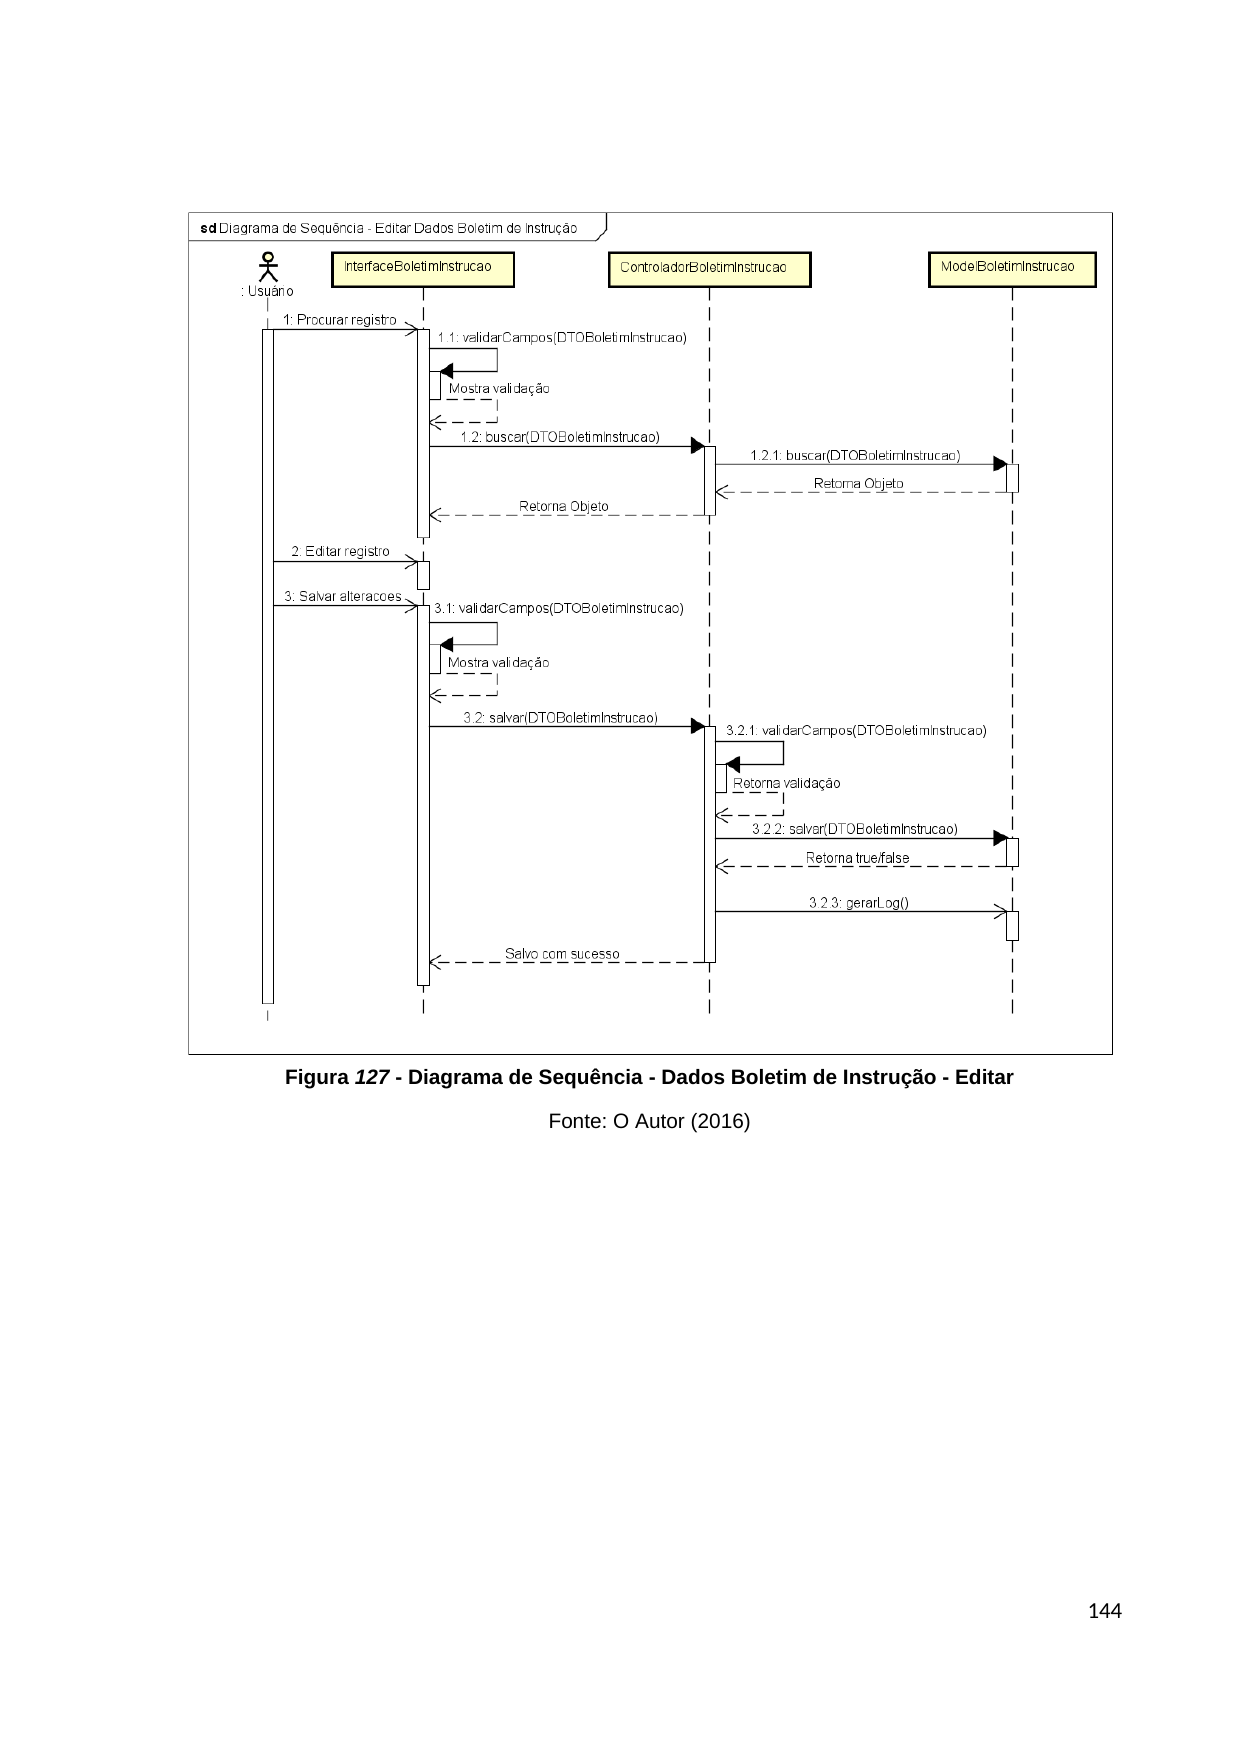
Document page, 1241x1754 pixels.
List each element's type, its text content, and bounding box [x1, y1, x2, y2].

picture [177, 201, 1123, 1065]
text Figura 127 - Diagrama de Sequência - Dados Boletim de Instrução - Editar [177, 1065, 1122, 1088]
text Fonte: O Autor (2016) [177, 1109, 1122, 1133]
